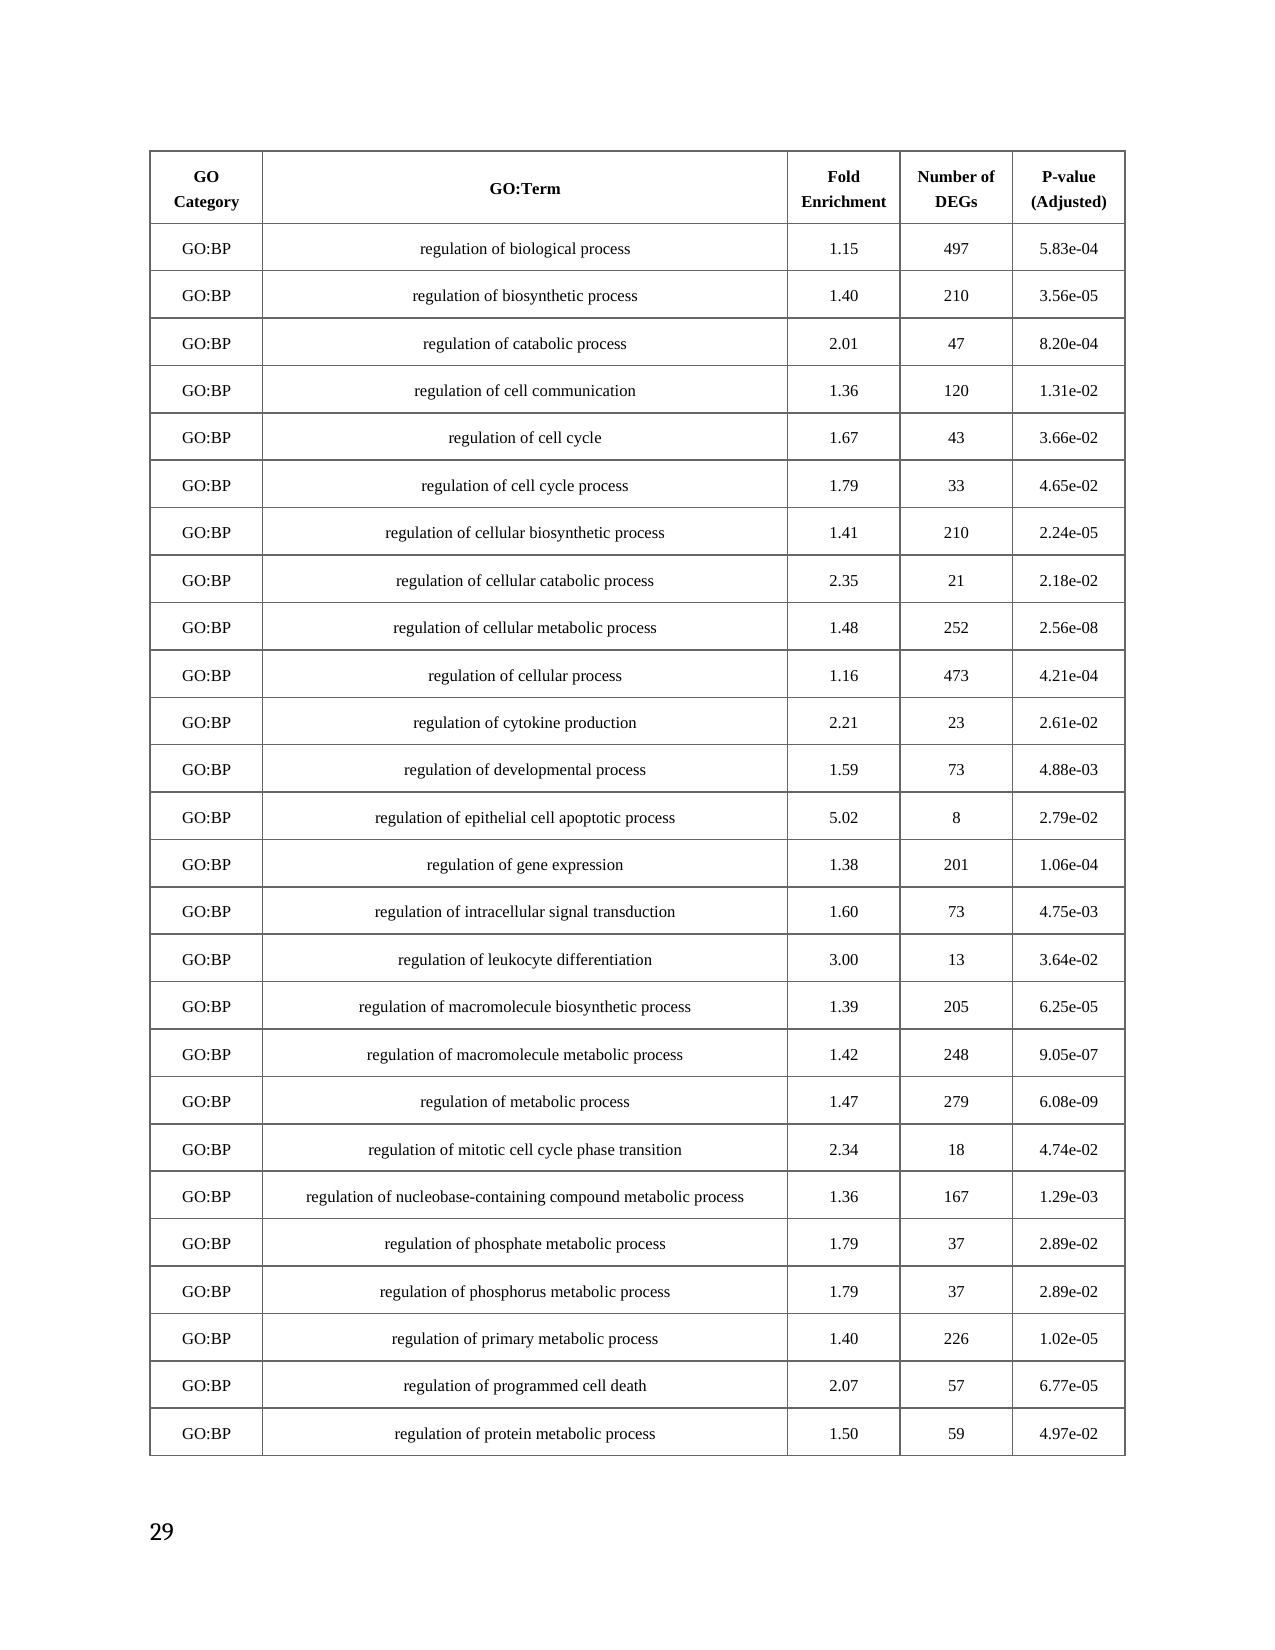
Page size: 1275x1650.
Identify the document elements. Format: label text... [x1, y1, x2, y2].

table_cell 8.20e-04 [1013, 319, 1124, 364]
table_cell regulation of macromolecule metabolic process [263, 1030, 787, 1076]
table_cell 1.79 [788, 1219, 899, 1265]
table_cell 37 [901, 1219, 1012, 1265]
table_header Number of DEGs [901, 152, 1012, 222]
table_cell GO:BP [151, 461, 262, 507]
table_header P-value (Adjusted) [1013, 152, 1124, 222]
table_cell 5.83e-04 [1013, 224, 1124, 270]
table_cell regulation of phosphate metabolic process [263, 1219, 787, 1265]
table_cell regulation of cytokine production [263, 698, 787, 744]
table_cell GO:BP [151, 1172, 262, 1218]
table_cell regulation of cell cycle process [263, 461, 787, 507]
table_cell GO:BP [151, 1125, 262, 1170]
table_cell regulation of gene expression [263, 840, 787, 886]
table_cell 120 [901, 366, 1012, 412]
table_cell 2.79e-02 [1013, 793, 1124, 838]
table_cell GO:BP [151, 508, 262, 554]
table_cell 3.64e-02 [1013, 935, 1124, 981]
table_cell 205 [901, 982, 1012, 1028]
table_cell regulation of cellular biosynthetic process [263, 508, 787, 554]
table_cell 1.59 [788, 745, 899, 791]
table_cell 1.15 [788, 224, 899, 270]
table_cell 4.74e-02 [1013, 1125, 1124, 1170]
table_cell 73 [901, 888, 1012, 933]
table_cell GO:BP [151, 603, 262, 649]
table_cell GO:BP [151, 698, 262, 744]
table_cell GO:BP [151, 1077, 262, 1123]
table_cell 1.31e-02 [1013, 366, 1124, 412]
table_cell GO:BP [151, 224, 262, 270]
table_cell GO:BP [151, 1267, 262, 1312]
table_cell 4.97e-02 [1013, 1409, 1124, 1455]
table_cell 3.66e-02 [1013, 414, 1124, 459]
table_header GO:Term [263, 152, 787, 222]
table_cell regulation of mitotic cell cycle phase transition [263, 1125, 787, 1170]
table_cell 2.01 [788, 319, 899, 364]
table_cell 4.88e-03 [1013, 745, 1124, 791]
table_cell GO:BP [151, 414, 262, 459]
table_cell GO:BP [151, 745, 262, 791]
table_cell 59 [901, 1409, 1012, 1455]
table_cell 248 [901, 1030, 1012, 1076]
table_cell 2.89e-02 [1013, 1267, 1124, 1312]
table_cell 2.24e-05 [1013, 508, 1124, 554]
table_cell 57 [901, 1362, 1012, 1407]
table_cell 5.02 [788, 793, 899, 838]
table_cell 2.07 [788, 1362, 899, 1407]
table_cell 210 [901, 271, 1012, 317]
table_cell 1.67 [788, 414, 899, 459]
table_cell GO:BP [151, 556, 262, 602]
table_cell 21 [901, 556, 1012, 602]
table_cell regulation of developmental process [263, 745, 787, 791]
table_cell regulation of biological process [263, 224, 787, 270]
table_cell 1.48 [788, 603, 899, 649]
table_cell GO:BP [151, 1314, 262, 1360]
table_cell GO:BP [151, 319, 262, 364]
table_cell 252 [901, 603, 1012, 649]
table_cell 1.42 [788, 1030, 899, 1076]
table_cell 1.79 [788, 461, 899, 507]
table_cell regulation of phosphorus metabolic process [263, 1267, 787, 1312]
table_cell GO:BP [151, 840, 262, 886]
table_cell regulation of primary metabolic process [263, 1314, 787, 1360]
table_cell 226 [901, 1314, 1012, 1360]
table_cell regulation of catabolic process [263, 319, 787, 364]
table_cell 2.21 [788, 698, 899, 744]
table_cell 1.79 [788, 1267, 899, 1312]
table_cell 1.38 [788, 840, 899, 886]
table_cell 4.21e-04 [1013, 651, 1124, 696]
table_cell 43 [901, 414, 1012, 459]
table_cell 4.65e-02 [1013, 461, 1124, 507]
table_cell regulation of cellular metabolic process [263, 603, 787, 649]
table_cell 6.25e-05 [1013, 982, 1124, 1028]
table_cell 279 [901, 1077, 1012, 1123]
table_cell 2.89e-02 [1013, 1219, 1124, 1265]
table_cell GO:BP [151, 1362, 262, 1407]
table_cell regulation of cellular process [263, 651, 787, 696]
table_cell GO:BP [151, 651, 262, 696]
table_cell regulation of cell cycle [263, 414, 787, 459]
table_cell 8 [901, 793, 1012, 838]
table_cell 73 [901, 745, 1012, 791]
table_cell regulation of programmed cell death [263, 1362, 787, 1407]
table_cell regulation of cell communication [263, 366, 787, 412]
table_cell 1.02e-05 [1013, 1314, 1124, 1360]
table_cell 37 [901, 1267, 1012, 1312]
table_cell 1.47 [788, 1077, 899, 1123]
table_cell GO:BP [151, 888, 262, 933]
table_cell regulation of leukocyte differentiation [263, 935, 787, 981]
table_cell 2.18e-02 [1013, 556, 1124, 602]
table_cell 1.41 [788, 508, 899, 554]
table_cell regulation of intracellular signal transduction [263, 888, 787, 933]
table_cell GO:BP [151, 1219, 262, 1265]
table_cell 497 [901, 224, 1012, 270]
table_cell regulation of cellular catabolic process [263, 556, 787, 602]
table_cell 13 [901, 935, 1012, 981]
table_cell regulation of metabolic process [263, 1077, 787, 1123]
table_cell 3.00 [788, 935, 899, 981]
table_cell GO:BP [151, 271, 262, 317]
table_cell 23 [901, 698, 1012, 744]
table_cell 2.34 [788, 1125, 899, 1170]
table_cell GO:BP [151, 935, 262, 981]
table_cell 2.35 [788, 556, 899, 602]
table_cell 3.56e-05 [1013, 271, 1124, 317]
table_cell 18 [901, 1125, 1012, 1170]
table_cell 2.61e-02 [1013, 698, 1124, 744]
table_cell 2.56e-08 [1013, 603, 1124, 649]
table_cell regulation of macromolecule biosynthetic process [263, 982, 787, 1028]
table_cell 33 [901, 461, 1012, 507]
table_cell 210 [901, 508, 1012, 554]
table_header GO Category [151, 152, 262, 222]
table_cell 9.05e-07 [1013, 1030, 1124, 1076]
table_cell 1.60 [788, 888, 899, 933]
table_cell 1.40 [788, 1314, 899, 1360]
table_cell GO:BP [151, 1409, 262, 1455]
table_cell 473 [901, 651, 1012, 696]
table_cell 1.06e-04 [1013, 840, 1124, 886]
table_cell 6.08e-09 [1013, 1077, 1124, 1123]
table_cell 1.50 [788, 1409, 899, 1455]
table_header Fold Enrichment [788, 152, 899, 222]
table_cell 167 [901, 1172, 1012, 1218]
table_cell 1.36 [788, 1172, 899, 1218]
table_cell regulation of nucleobase-containing compound metabolic process [263, 1172, 787, 1218]
table_cell GO:BP [151, 793, 262, 838]
table_cell regulation of epithelial cell apoptotic process [263, 793, 787, 838]
table_cell regulation of biosynthetic process [263, 271, 787, 317]
table_cell 1.39 [788, 982, 899, 1028]
table_cell GO:BP [151, 982, 262, 1028]
table_cell 1.40 [788, 271, 899, 317]
table_cell 1.16 [788, 651, 899, 696]
table_cell 47 [901, 319, 1012, 364]
table_cell 1.36 [788, 366, 899, 412]
table_cell 1.29e-03 [1013, 1172, 1124, 1218]
table_cell 201 [901, 840, 1012, 886]
table_cell GO:BP [151, 366, 262, 412]
table_cell GO:BP [151, 1030, 262, 1076]
table_cell 4.75e-03 [1013, 888, 1124, 933]
table_cell regulation of protein metabolic process [263, 1409, 787, 1455]
table_cell 6.77e-05 [1013, 1362, 1124, 1407]
